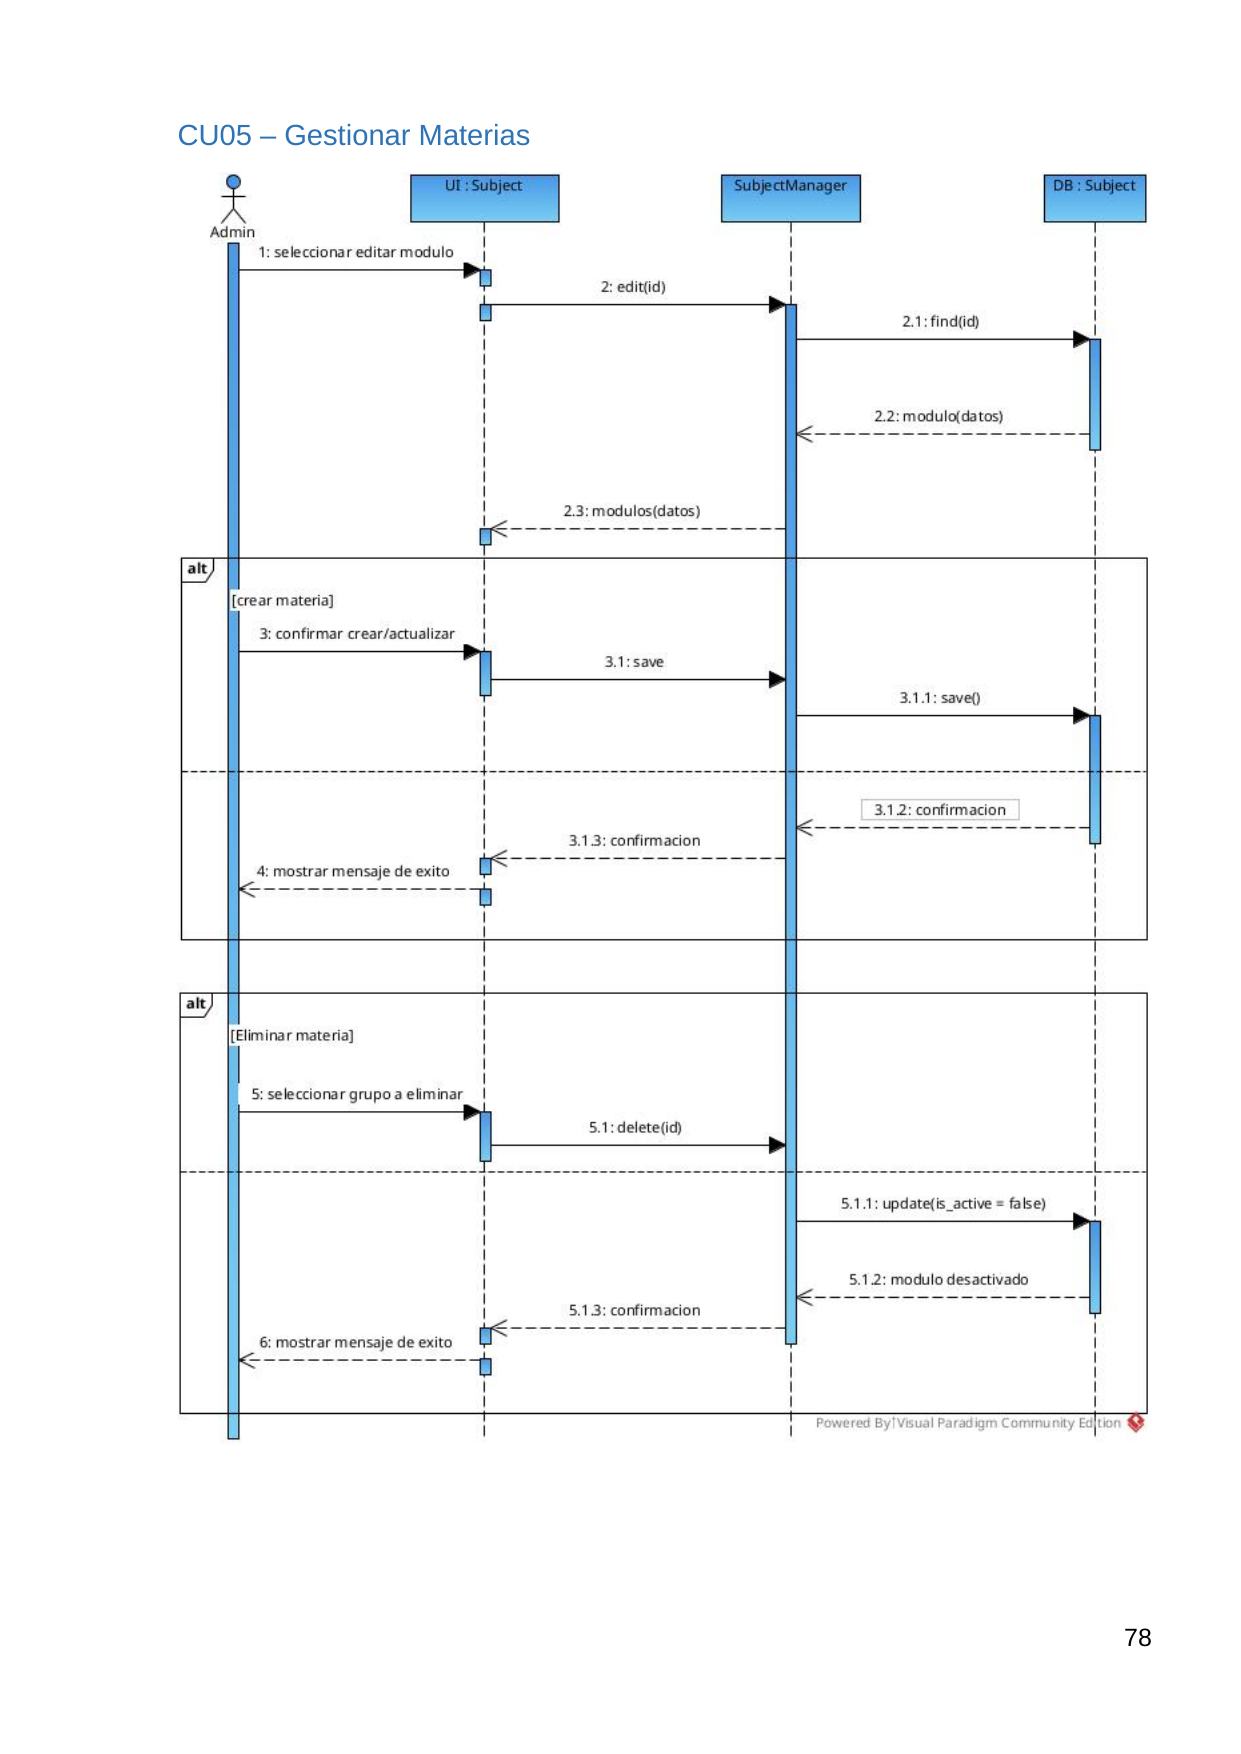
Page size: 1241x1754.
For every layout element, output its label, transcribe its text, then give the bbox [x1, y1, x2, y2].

subtitle CU05 – Gestionar Materias [177, 118, 1152, 152]
picture [177, 172, 1152, 1445]
